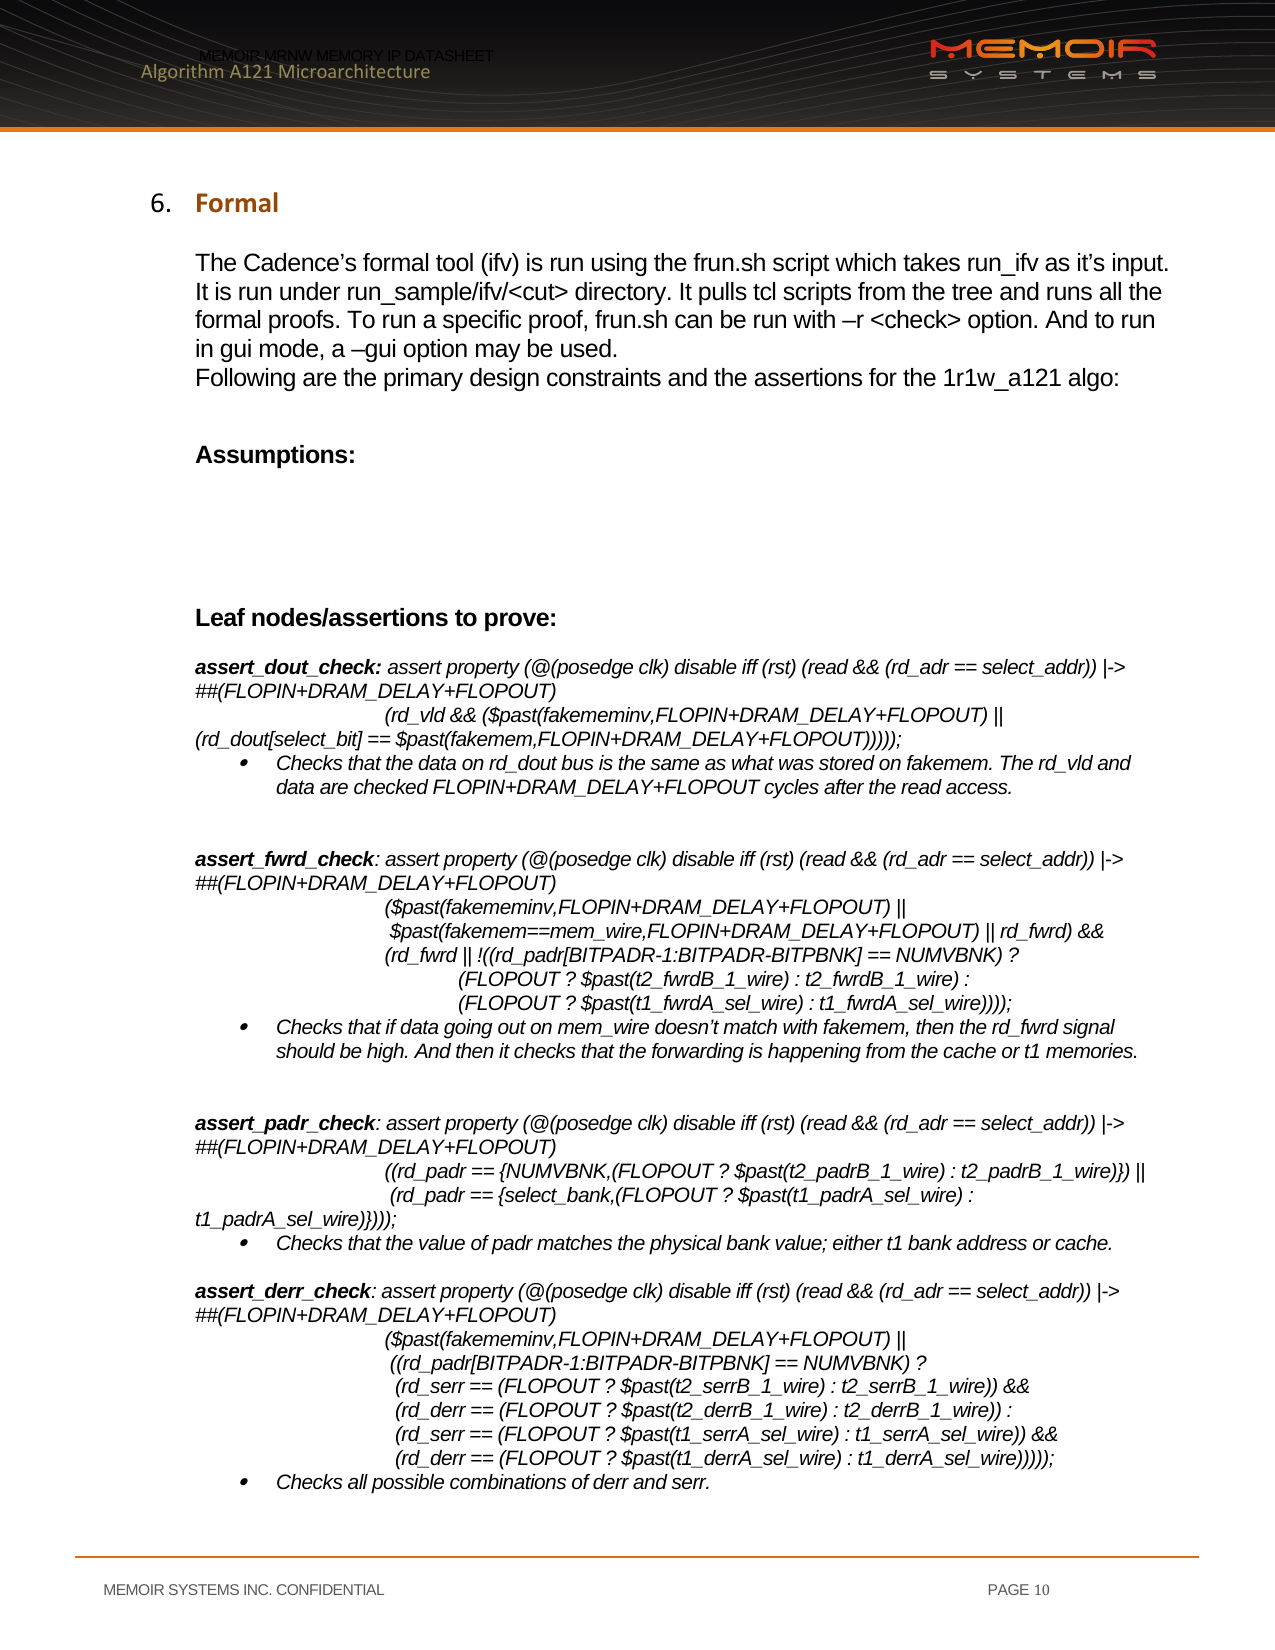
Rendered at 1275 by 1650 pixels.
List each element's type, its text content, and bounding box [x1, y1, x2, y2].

text (rd_derr == (FLOPOUT ? $past(t1_derrA_sel_wire) : t1_derrA_sel_wire))))); [195, 1446, 1171, 1470]
text (FLOPOUT ? $past(t1_fwrdA_sel_wire) : t1_fwrdA_sel_wire)))); [195, 991, 1171, 1015]
text (FLOPOUT ? $past(t2_fwrdB_1_wire) : t2_fwrdB_1_wire) : [195, 967, 1171, 991]
text ($past(fakememinv,FLOPIN+DRAM_DELAY+FLOPOUT) || [195, 1326, 1171, 1350]
list Checks all possible combinations of derr and serr. [238, 1470, 1171, 1494]
text (rd_padr == {select_bank,(FLOPOUT ? $past(t1_padrA_sel_wire) : t1_padrA_sel_wire)}))); [195, 1182, 1171, 1230]
list Checks that if data going out on mem_wire doesn’t match with fakemem, then the rd_fwrd signal should be high. And then it checks that the forwarding is happening from the cache or t1 memories. [238, 1015, 1171, 1063]
text Leaf nodes/assertions to prove: [195, 602, 1171, 631]
text (rd_derr == (FLOPOUT ? $past(t2_derrB_1_wire) : t2_derrB_1_wire)) : [195, 1398, 1171, 1422]
text ((rd_padr[BITPADR-1:BITPADR-BITPBNK] == NUMVBNK) ? [195, 1350, 1171, 1374]
text Assumptions: [195, 439, 1171, 468]
text assert_dout_check: assert property (@(posedge clk) disable iff (rst) (read && (rd_adr == select_addr)) |-> ##(FLOPIN+DRAM_DELAY+FLOPOUT) [195, 655, 1171, 703]
text ((rd_padr == {NUMVBNK,(FLOPOUT ? $past(t2_padrB_1_wire) : t2_padrB_1_wire)}) || [195, 1158, 1171, 1182]
text ($past(fakememinv,FLOPIN+DRAM_DELAY+FLOPOUT) || [195, 895, 1171, 919]
text assert_padr_check: assert property (@(posedge clk) disable iff (rst) (read && (rd_adr == select_addr)) |-> ##(FLOPIN+DRAM_DELAY+FLOPOUT) [195, 1111, 1171, 1158]
text assert_fwrd_check: assert property (@(posedge clk) disable iff (rst) (read && (rd_adr == select_addr)) |-> ##(FLOPIN+DRAM_DELAY+FLOPOUT) [195, 847, 1171, 895]
text (rd_serr == (FLOPOUT ? $past(t1_serrA_sel_wire) : t1_serrA_sel_wire)) && [195, 1422, 1171, 1446]
text The Cadence’s formal tool (ifv) is run using the frun.sh script which takes run_ifv as it’s input. It is run under run_sample/ifv/<cut> directory. It pulls tcl scripts from the tree and runs all the formal proofs. To run a specific proof, frun.sh can be run with –r <check> option. And to run in gui mode, a –gui option may be used. [195, 248, 1171, 363]
text assert_derr_check: assert property (@(posedge clk) disable iff (rst) (read && (rd_adr == select_addr)) |-> ##(FLOPIN+DRAM_DELAY+FLOPOUT) [195, 1278, 1171, 1326]
text (rd_fwrd || !((rd_padr[BITPADR-1:BITPADR-BITPBNK] == NUMVBNK) ? [195, 943, 1171, 967]
text (rd_serr == (FLOPOUT ? $past(t2_serrB_1_wire) : t2_serrB_1_wire)) && [195, 1374, 1171, 1398]
list Checks that the data on rd_dout bus is the same as what was stored on fakemem. The rd_vld and data are checked FLOPIN+DRAM_DELAY+FLOPOUT cycles after the read access. [238, 751, 1171, 799]
list Checks that the value of padr matches the physical bank value; either t1 bank address or cache. [238, 1230, 1171, 1254]
text Following are the primary design constraints and the assertions for the 1r1w_a121 algo: [195, 363, 1171, 392]
text (rd_vld && ($past(fakememinv,FLOPIN+DRAM_DELAY+FLOPOUT) || (rd_dout[select_bit] == $past(fakemem,FLOPIN+DRAM_DELAY+FLOPOUT))))); [195, 703, 1171, 751]
subtitle Formal [142, 182, 1163, 221]
text $past(fakemem==mem_wire,FLOPIN+DRAM_DELAY+FLOPOUT) || rd_fwrd) && [195, 919, 1171, 943]
